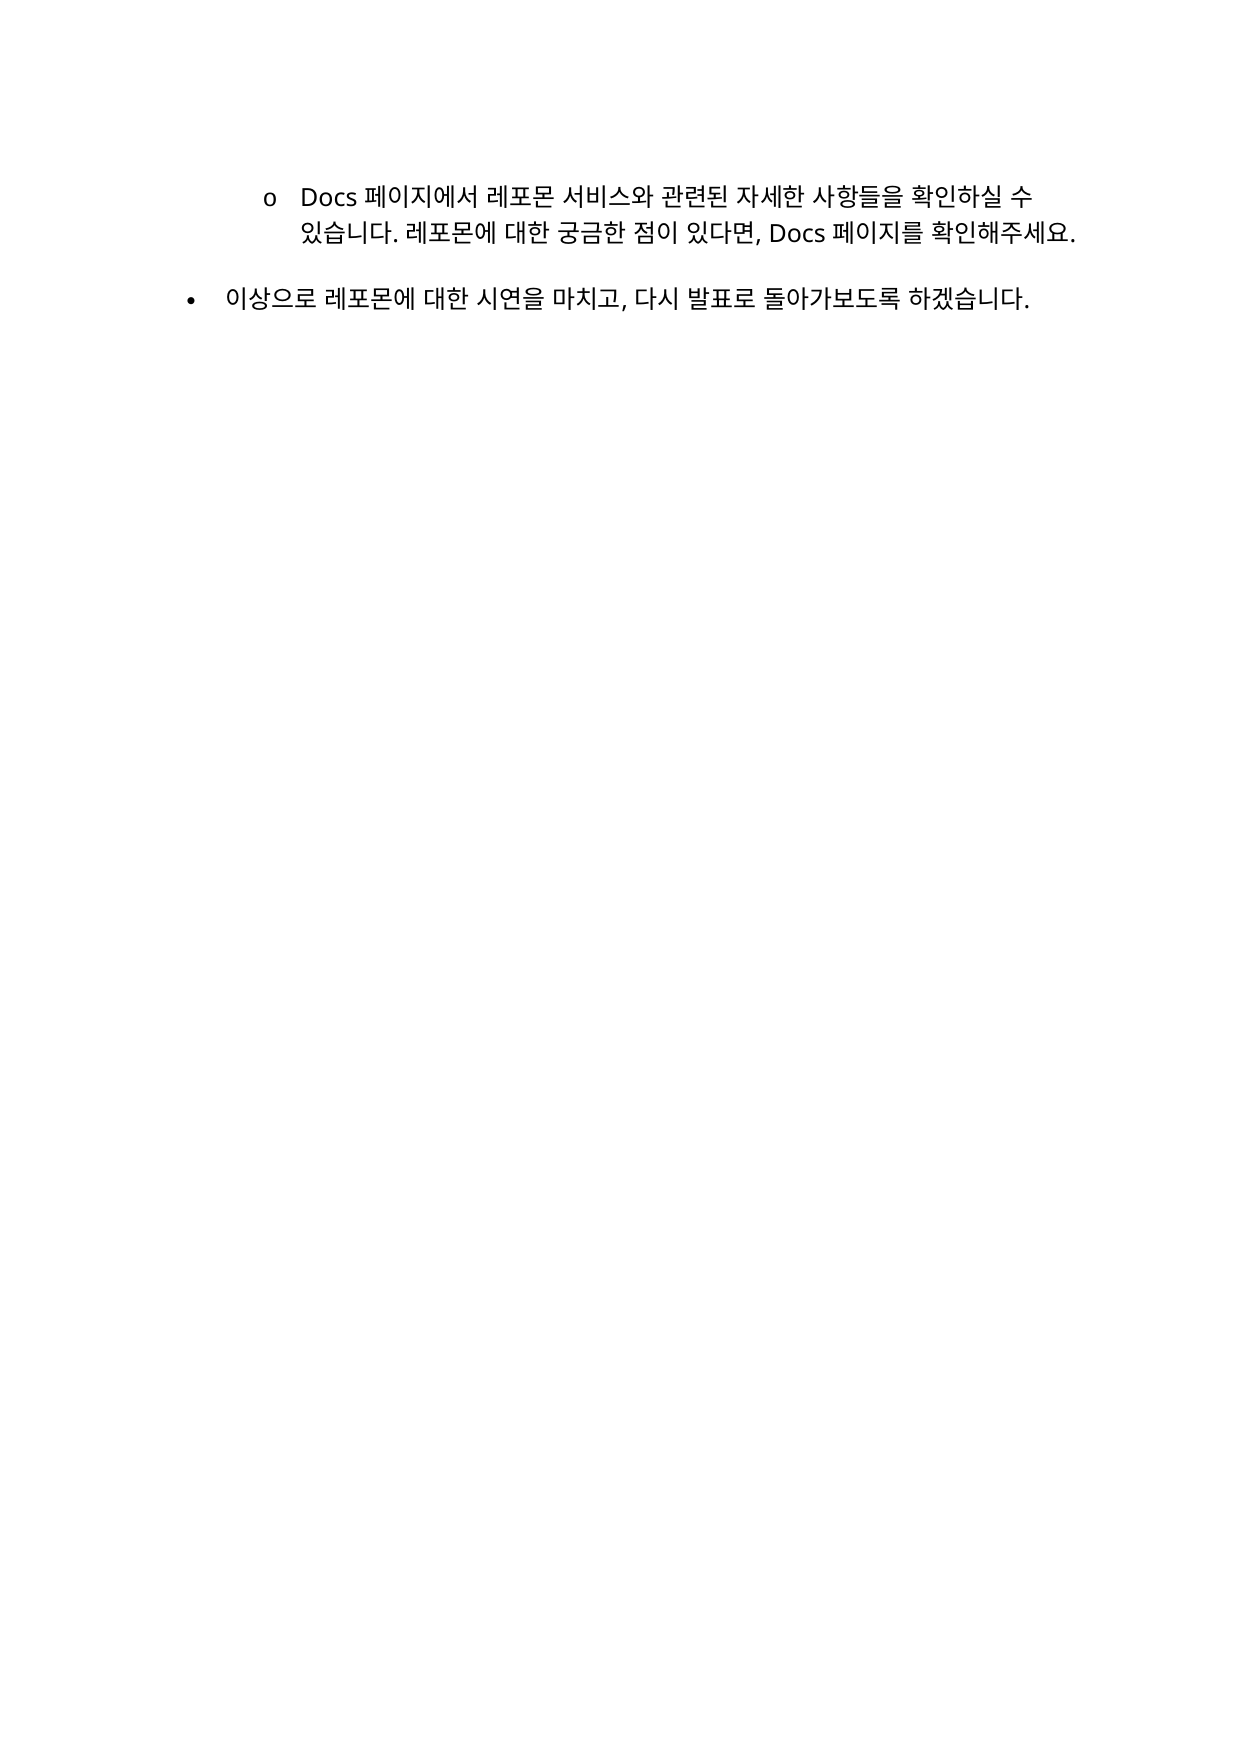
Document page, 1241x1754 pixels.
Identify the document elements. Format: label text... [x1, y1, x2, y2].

list Docs 페이지에서 레포몬 서비스와 관련된 자세한 사항들을 확인하실 수 있습니다. 레포몬에 대한 궁금한 점이 있다면, Docs 페이지를 확인해주세요. [262, 177, 1090, 250]
list 이상으로 레포몬에 대한 시연을 마치고, 다시 발표로 돌아가보도록 하겠습니다. [187, 279, 1090, 315]
